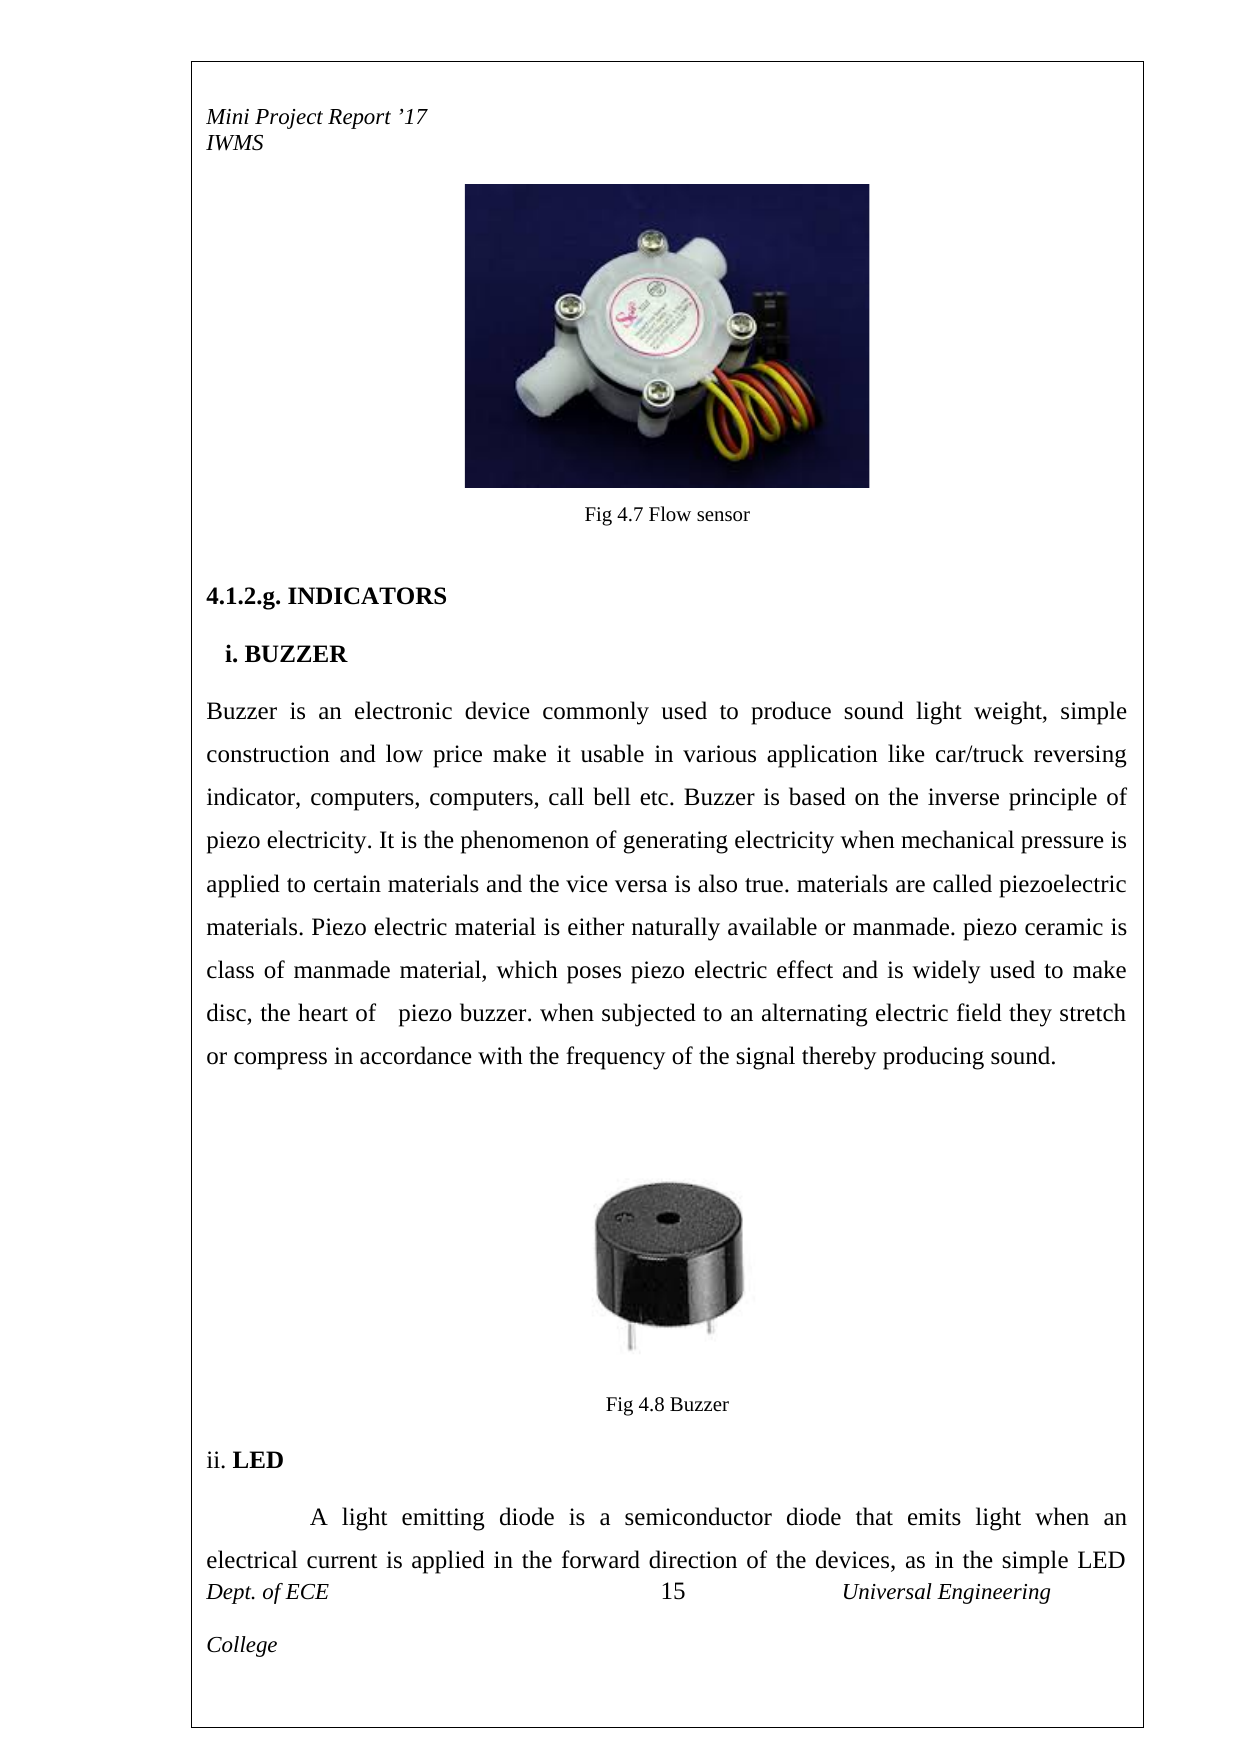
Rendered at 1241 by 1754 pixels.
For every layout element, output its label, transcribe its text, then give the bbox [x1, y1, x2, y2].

text Buzzer is an electronic device commonly used to produce sound light weight, simple construction and low price make it usable in various application like car/truck reversing indicator, computers, computers, call bell etc. Buzzer is based on the inverse principle of piezo electricity. It is the phenomenon of generating electricity when mechanical pressure is applied to certain materials and the vice versa is also true. materials are called piezoelectric materials. Piezo electric material is either naturally available or manmade. piezo ceramic is class of manmade material, which poses piezo electric effect and is widely used to make disc, the heart of piezo buzzer. when subjected to an alternating electric field they stretch or compress in accordance with the frequency of the signal thereby producing sound. [206, 696, 1128, 1070]
text Fig 4.7 Flow sensor [206, 502, 1128, 526]
text ii. LED [206, 1445, 1128, 1473]
picture [542, 1141, 793, 1392]
text 4.1.2.g. INDICATORS [206, 581, 1128, 610]
text Fig 4.8 Buzzer [206, 1392, 1128, 1416]
picture [464, 184, 870, 488]
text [206, 1502, 1128, 1574]
text i. BUZZER [206, 639, 1128, 667]
